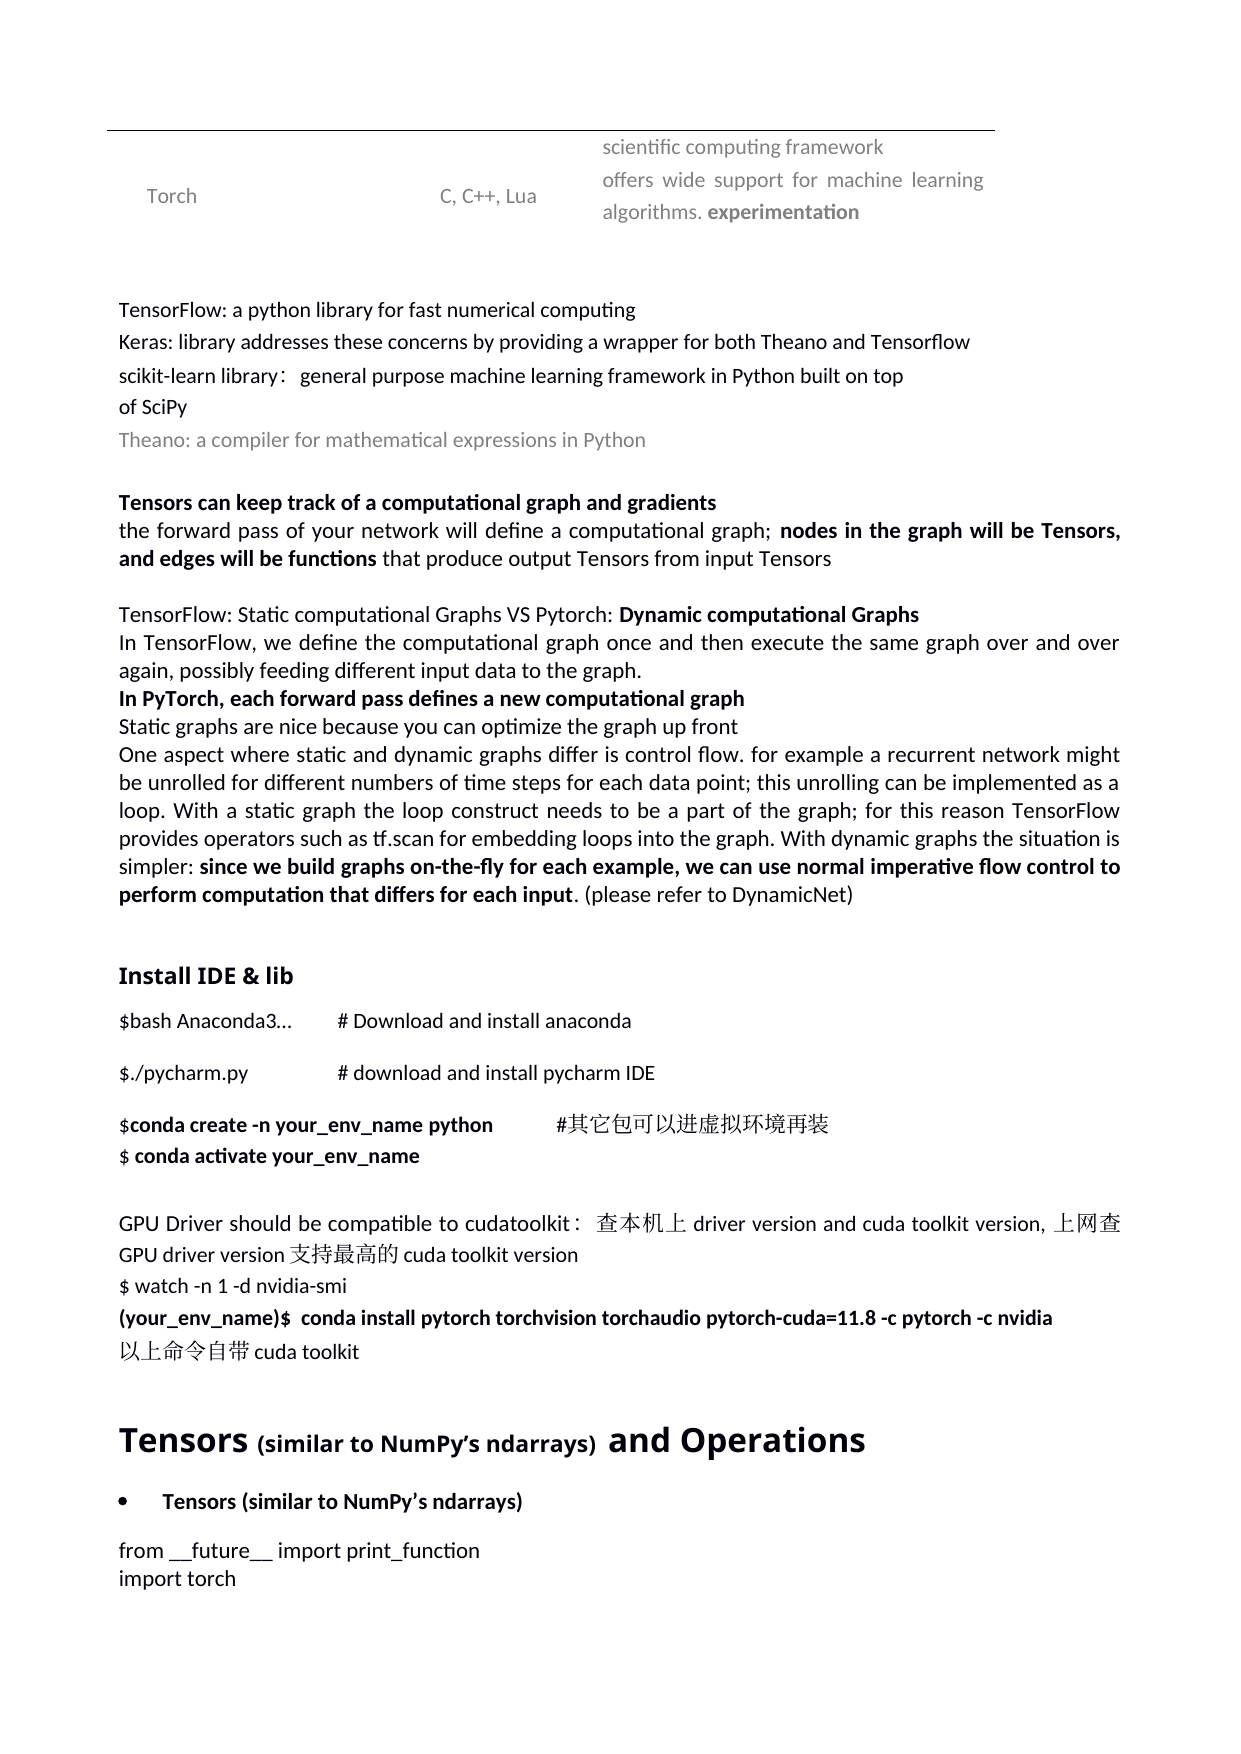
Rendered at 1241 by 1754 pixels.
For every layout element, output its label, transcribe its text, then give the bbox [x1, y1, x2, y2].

text Static graphs are nice because you can optimize the graph up front [118, 712, 1122, 740]
text $ conda activate your_env_name [118, 1140, 1122, 1172]
text from __future__ import print_function [118, 1536, 1122, 1564]
text (your_env_name)$ conda install pytorch torchvision torchaudio pytorch-cuda=11.8 -c pytorch -c nvidia [118, 1302, 1122, 1334]
text TensorFlow: Static computational Graphs VS Pytorch: Dynamic computational Graphs [118, 600, 1122, 628]
text 以上命令自带cuda toolkit [118, 1334, 1122, 1367]
text $bash Anaconda3… # Download and install anaconda [118, 1005, 1122, 1037]
text Keras: library addresses these concerns by providing a wrapper for both Theano and Tensorflow [118, 326, 1122, 358]
text $./pycharm.py # download and install pycharm IDE [118, 1056, 1122, 1088]
subtitle Tensors (similar to NumPy’s ndarrays) and Operations [118, 1407, 1122, 1472]
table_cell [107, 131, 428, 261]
text import torch [118, 1564, 1122, 1592]
text One aspect where static and dynamic graphs differ is control flow. for example a recurrent network might be unrolled for different numbers of time steps for each data point; this unrolling can be implemented as a loop. With a static graph the loop construct needs to be a part of the graph; for this reason TensorFlow provides operators such as tf.scan for embedding loops into the graph. With dynamic graphs the situation is simpler: since we build graphs on-the-fly for each example, we can use normal imperative flow control to perform computation that differs for each input. (please refer to DynamicNet) [118, 740, 1122, 908]
text scikit-learn library：general purpose machine learning framework in Python built on top [118, 358, 1122, 391]
text Theano: a compiler for mathematical expressions in Python [118, 423, 1122, 456]
text $conda create -n your_env_name python #其它包可以进虚拟环境再装 [118, 1107, 1122, 1140]
text In TensorFlow, we define the computational graph once and then execute the same graph over and over again, possibly feeding different input data to the graph. [118, 628, 1122, 684]
text In PyTorch, each forward pass defines a new computational graph [118, 684, 1122, 712]
text GPU Driver should be compatible to cudatoolkit：查本机上driver version and cuda toolkit version, 上网查GPU driver version支持最高的cuda toolkit version [118, 1205, 1122, 1269]
text TensorFlow: a python library for fast numerical computing [118, 293, 1122, 326]
text Tensors can keep track of a computational graph and gradients [118, 488, 1122, 516]
text of SciPy [118, 391, 1122, 423]
list Tensors (similar to NumPy’s ndarrays) [118, 1484, 1122, 1517]
text $ watch -n 1 -d nvidia-smi [118, 1269, 1122, 1302]
text the forward pass of your network will define a computational graph; nodes in the graph will be Tensors, and edges will be functions that produce output Tensors from input Tensors [118, 516, 1122, 572]
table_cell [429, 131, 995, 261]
subtitle Install IDE & lib [118, 960, 1122, 992]
